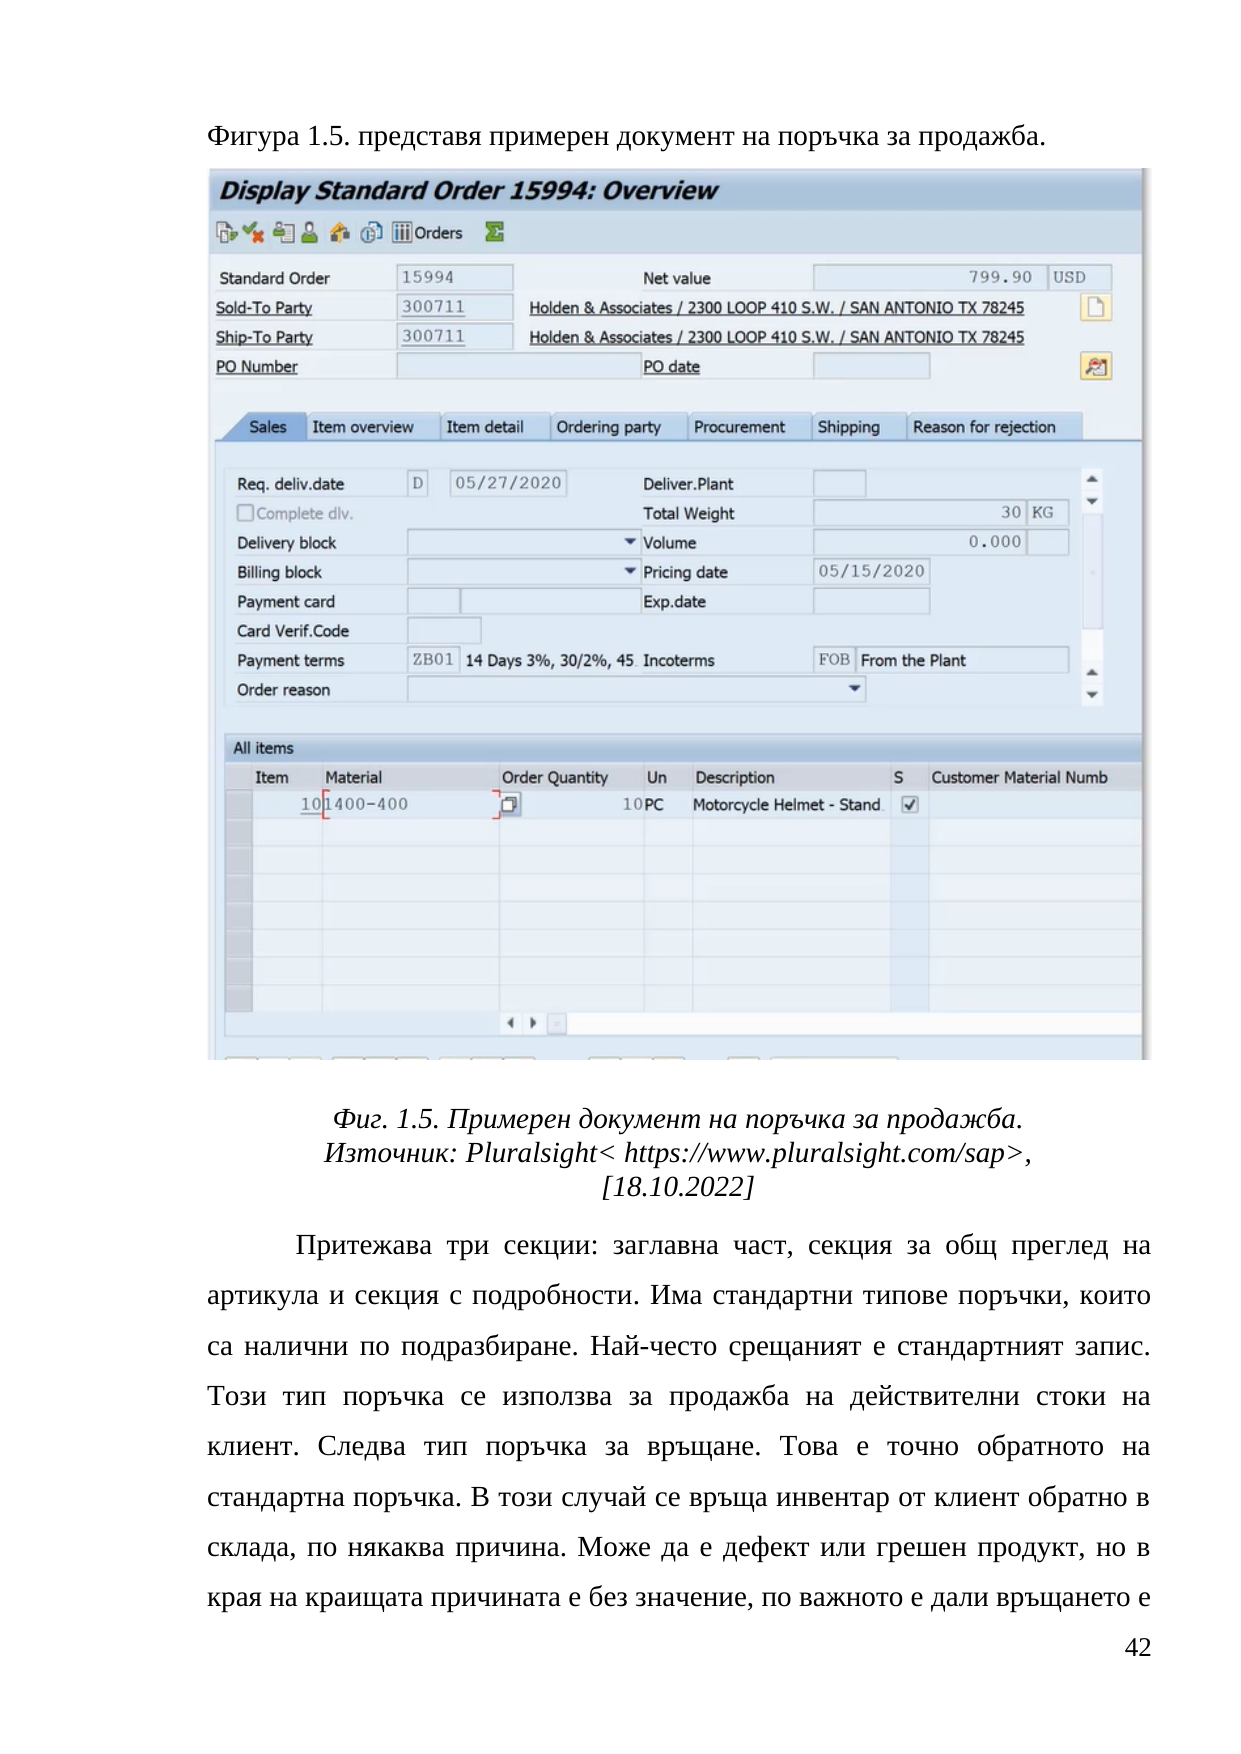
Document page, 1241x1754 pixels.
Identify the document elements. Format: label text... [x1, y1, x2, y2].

title Фиг. 1.5. Примерен документ на поръчка за продажба. Източник: Pluralsight< https://www.pluralsight.com/sap>, [18.10.2022] [266, 1102, 1092, 1202]
text Фигура 1.5. представя примерен документ на поръчка за продажба. [207, 118, 1152, 152]
picture [206, 168, 1152, 1060]
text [207, 1227, 1152, 1613]
